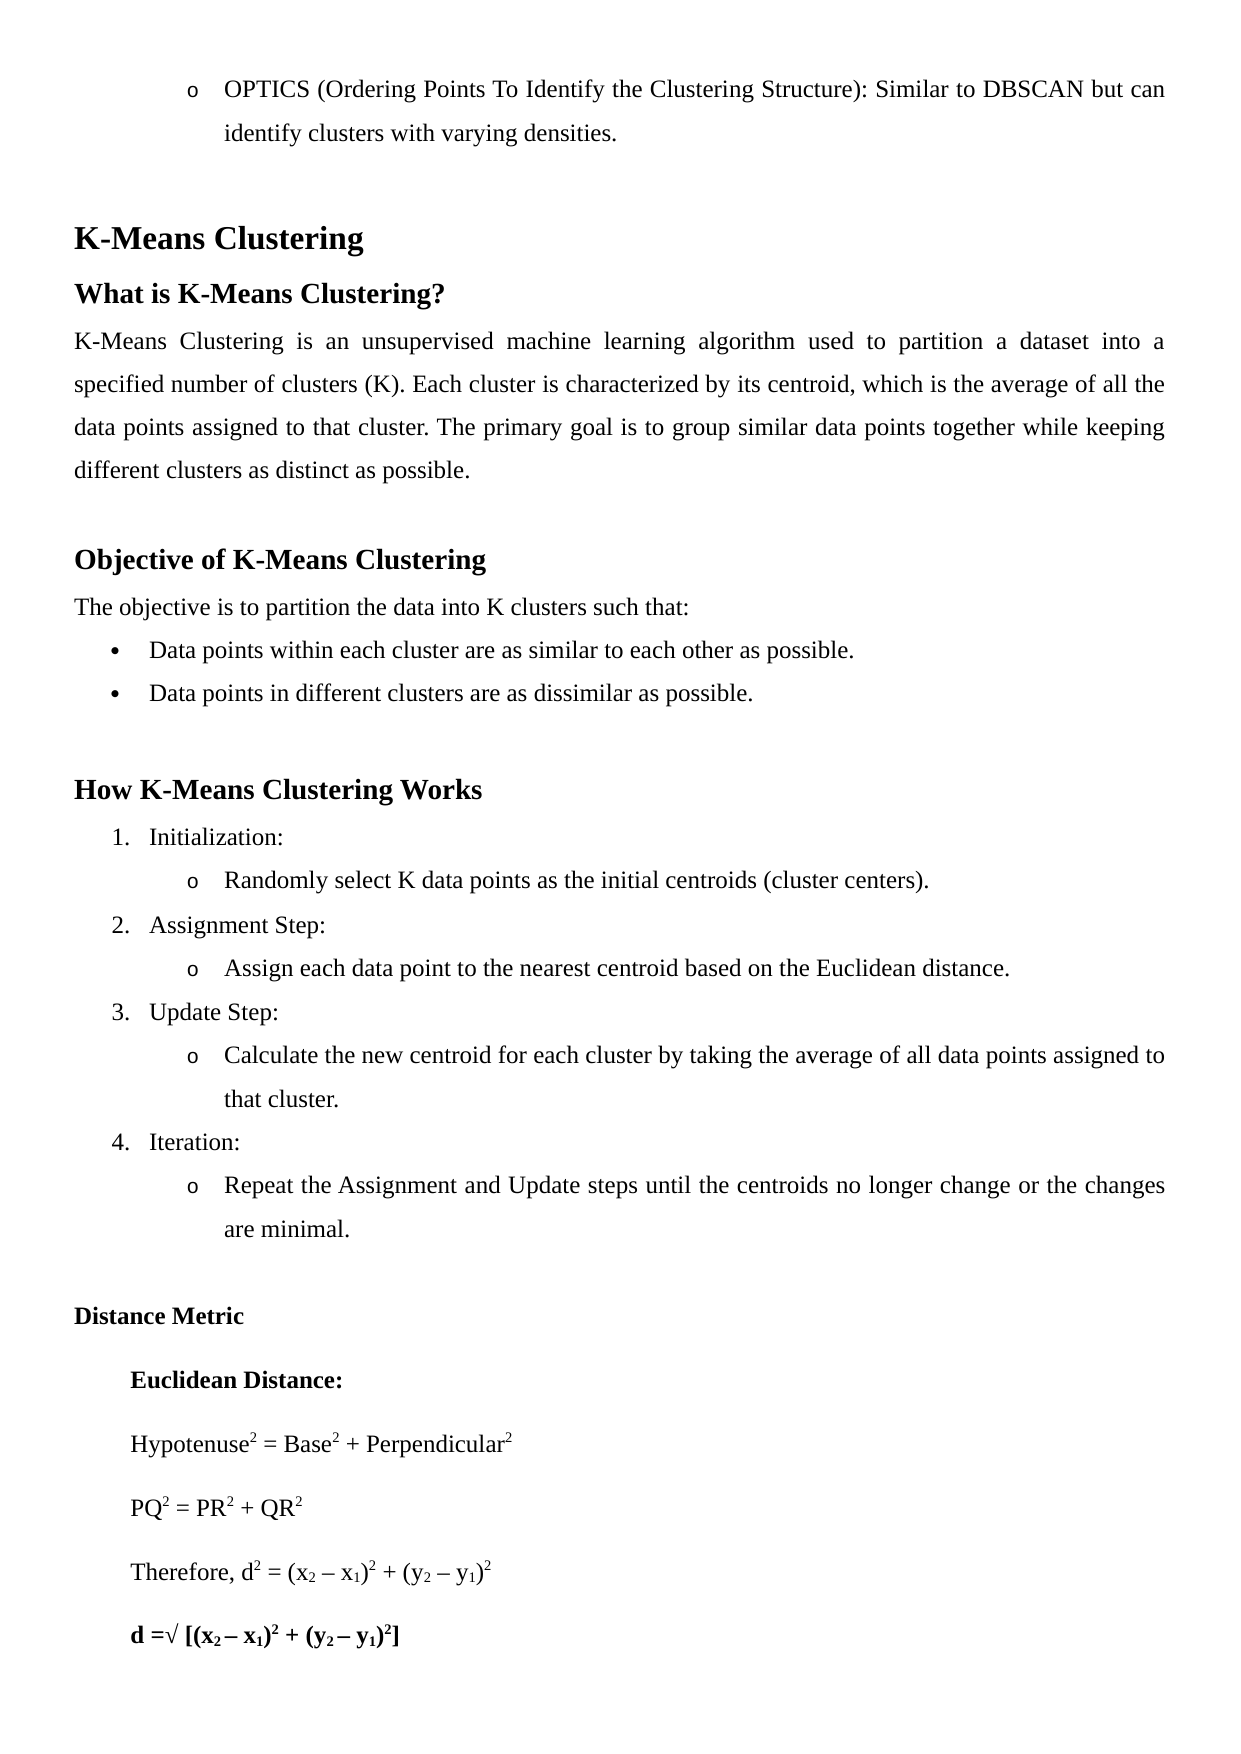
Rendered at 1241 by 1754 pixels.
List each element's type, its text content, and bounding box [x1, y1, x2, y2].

list Update Step: [111, 997, 1166, 1026]
list Assign each data point to the nearest centroid based on the Euclidean distance. [186, 953, 1166, 982]
list Data points within each cluster are as similar to each other as possible. [111, 635, 1166, 664]
text Euclidean Distance: [130, 1365, 1166, 1393]
list Calculate the new centroid for each cluster by taking the average of all data points assigned to that cluster. [186, 1040, 1166, 1113]
list Data points in different clusters are as dissimilar as possible. [111, 678, 1166, 707]
list OPTICS (Ordering Points To Identify the Clustering Structure): Similar to DBSCAN but can identify clusters with varying densities. [186, 74, 1166, 147]
list Repeat the Assignment and Update steps until the centroids no longer change or the changes are minimal. [186, 1171, 1166, 1243]
text PQ2 = PR2 + QR2 [130, 1493, 1166, 1521]
text K-Means Clustering is an unsupervised machine learning algorithm used to partition a dataset into a specified number of clusters (K). Each cluster is characterized by its centroid, which is the average of all the data points assigned to that cluster. The primary goal is to group similar data points together while keeping different clusters as distinct as possible. [74, 326, 1166, 484]
list Assignment Step: [111, 910, 1166, 938]
text Therefore, d2 = (x2 – x1)2 + (y2 – y1)2 [130, 1557, 1166, 1585]
text How K-Means Clustering Works [74, 772, 1166, 805]
text Hypotenuse2 = Base2 + Perpendicular2 [130, 1429, 1166, 1457]
text What is K-Means Clustering? [74, 276, 1166, 309]
text Distance Metric [74, 1301, 1166, 1329]
list Iteration: [111, 1127, 1166, 1156]
text d =√ [(x2 – x1)2 + (y2 – y1)2] [130, 1621, 1166, 1649]
text The objective is to partition the data into K clusters such that: [74, 592, 1166, 621]
text Objective of K-Means Clustering [74, 542, 1166, 575]
text K-Means Clustering [74, 218, 1166, 257]
list Initialization: [111, 822, 1166, 851]
list Randomly select K data points as the initial centroids (cluster centers). [186, 865, 1166, 895]
